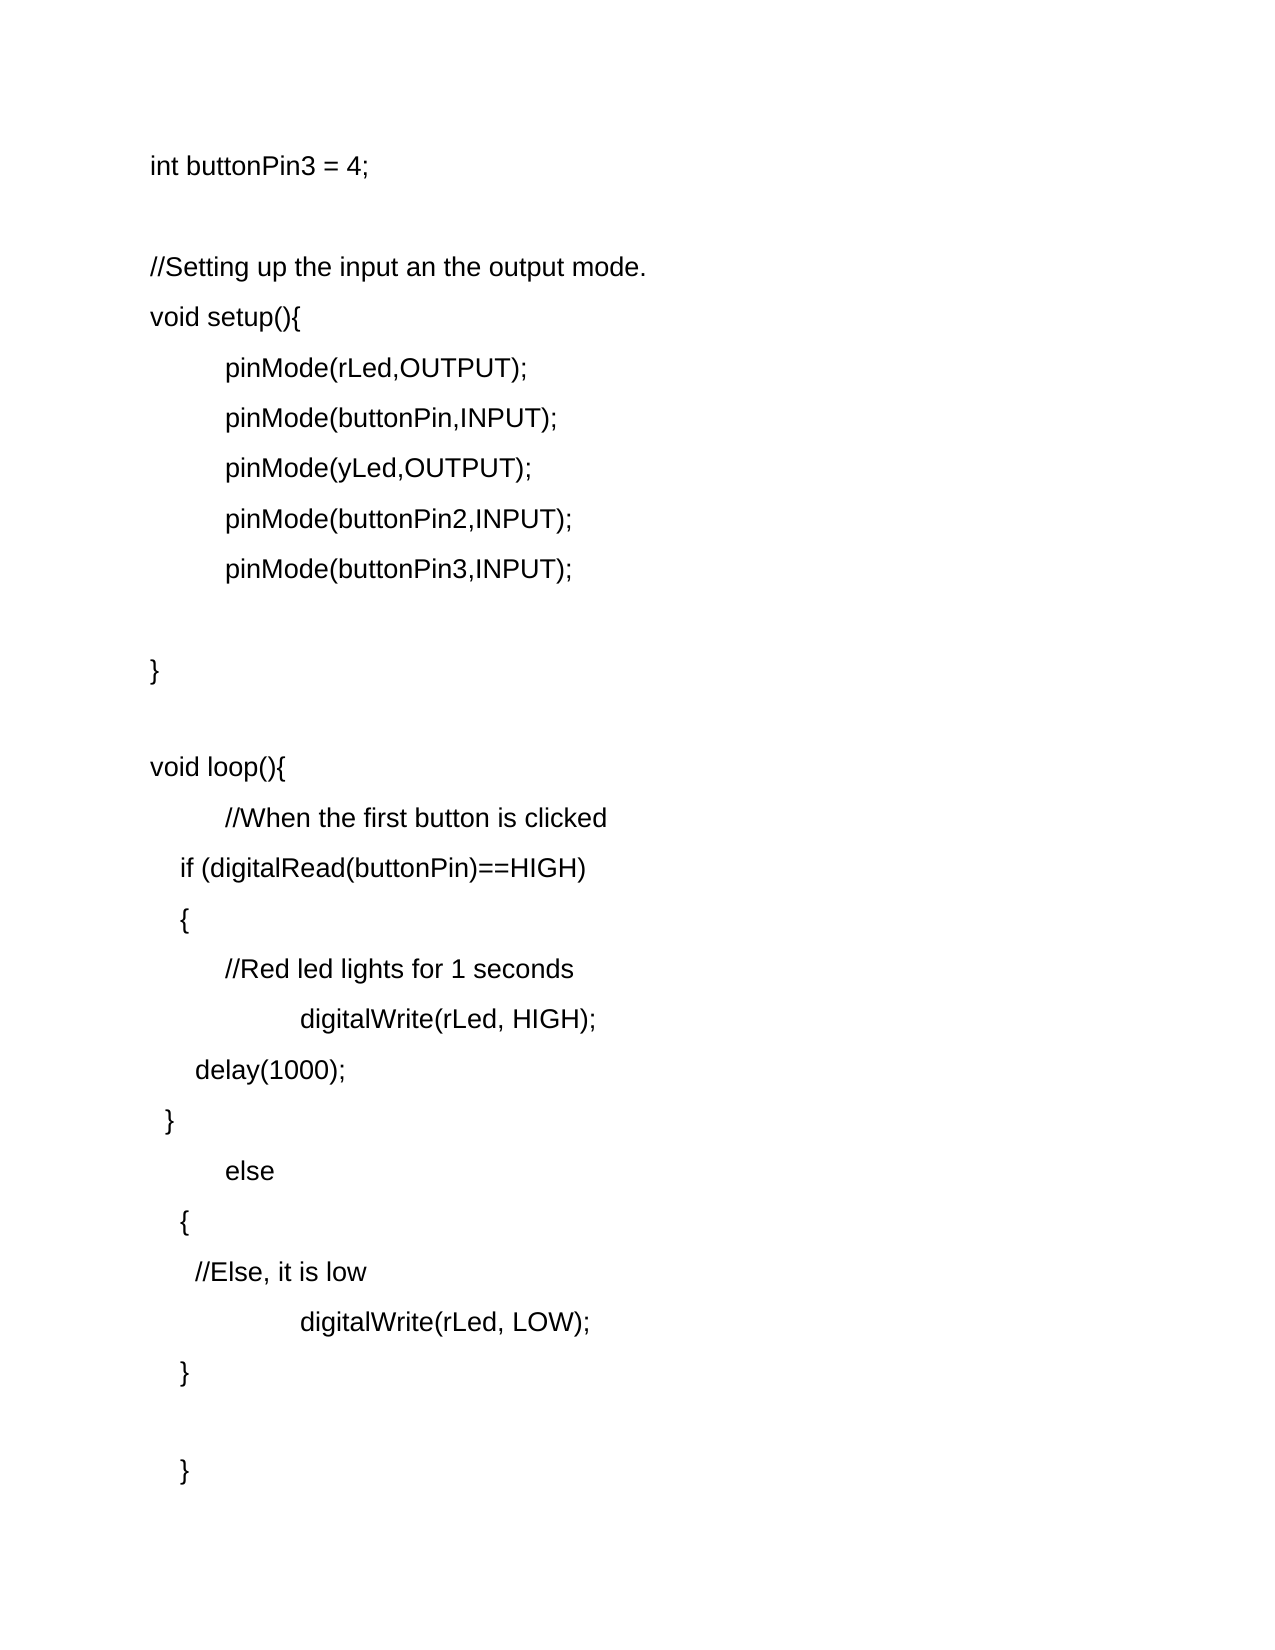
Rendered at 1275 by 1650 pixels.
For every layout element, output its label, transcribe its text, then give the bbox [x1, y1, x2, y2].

text } [150, 1356, 1125, 1388]
text //Else, it is low [150, 1256, 1125, 1287]
text else [150, 1155, 1125, 1186]
text //When the first button is clicked [150, 802, 1125, 833]
text if (digitalRead(buttonPin)==HIGH) [150, 852, 1125, 883]
text pinMode(buttonPin3,INPUT); [150, 553, 1125, 584]
text pinMode(yLed,OUTPUT); [150, 452, 1125, 484]
text { [150, 903, 1125, 934]
text } [150, 1104, 1125, 1136]
text //Setting up the input an the output mode. [150, 251, 1125, 282]
text } [150, 1454, 1125, 1485]
text digitalWrite(rLed, LOW); [150, 1306, 1125, 1337]
text digitalWrite(rLed, HIGH); [150, 1003, 1125, 1035]
text void setup(){ [150, 301, 1125, 332]
text pinMode(buttonPin2,INPUT); [150, 503, 1125, 534]
text int buttonPin3 = 4; [150, 150, 1125, 181]
text { [150, 1205, 1125, 1236]
text pinMode(buttonPin,INPUT); [150, 402, 1125, 433]
text } [150, 654, 1125, 685]
text pinMode(rLed,OUTPUT); [150, 352, 1125, 383]
text delay(1000); [150, 1054, 1125, 1085]
text void loop(){ [150, 751, 1125, 783]
text //Red led lights for 1 seconds [150, 953, 1125, 984]
